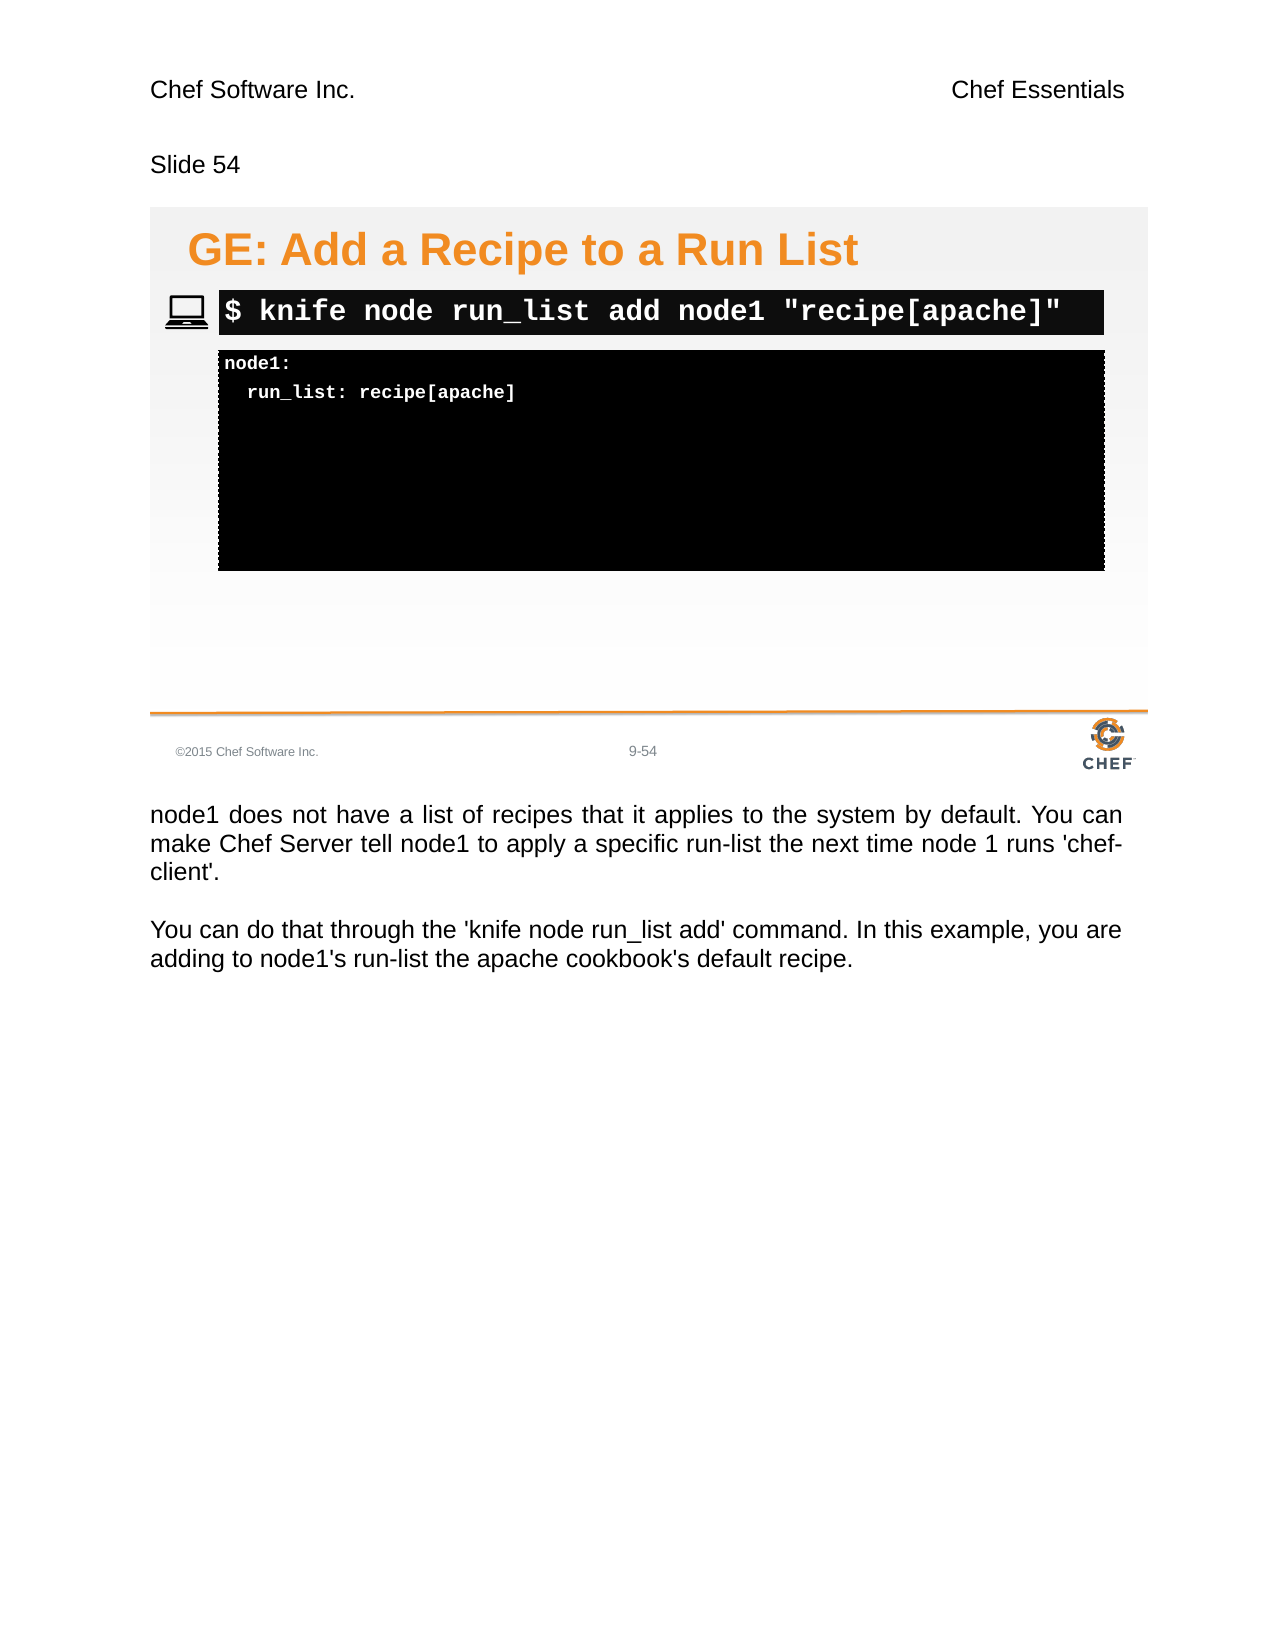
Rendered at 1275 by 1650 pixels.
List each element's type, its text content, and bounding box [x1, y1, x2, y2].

text Slide 54 [150, 150, 1125, 179]
text You can do that through the 'knife node run_list add' command. In this example, you are adding to node1's run-list the apache cookbook's default recipe. [150, 915, 1125, 972]
text node1 does not have a list of recipes that it applies to the system by default. You can make Chef Server tell node1 to apply a specific run-list the next time node 1 runs 'chef-client'. [150, 800, 1125, 886]
